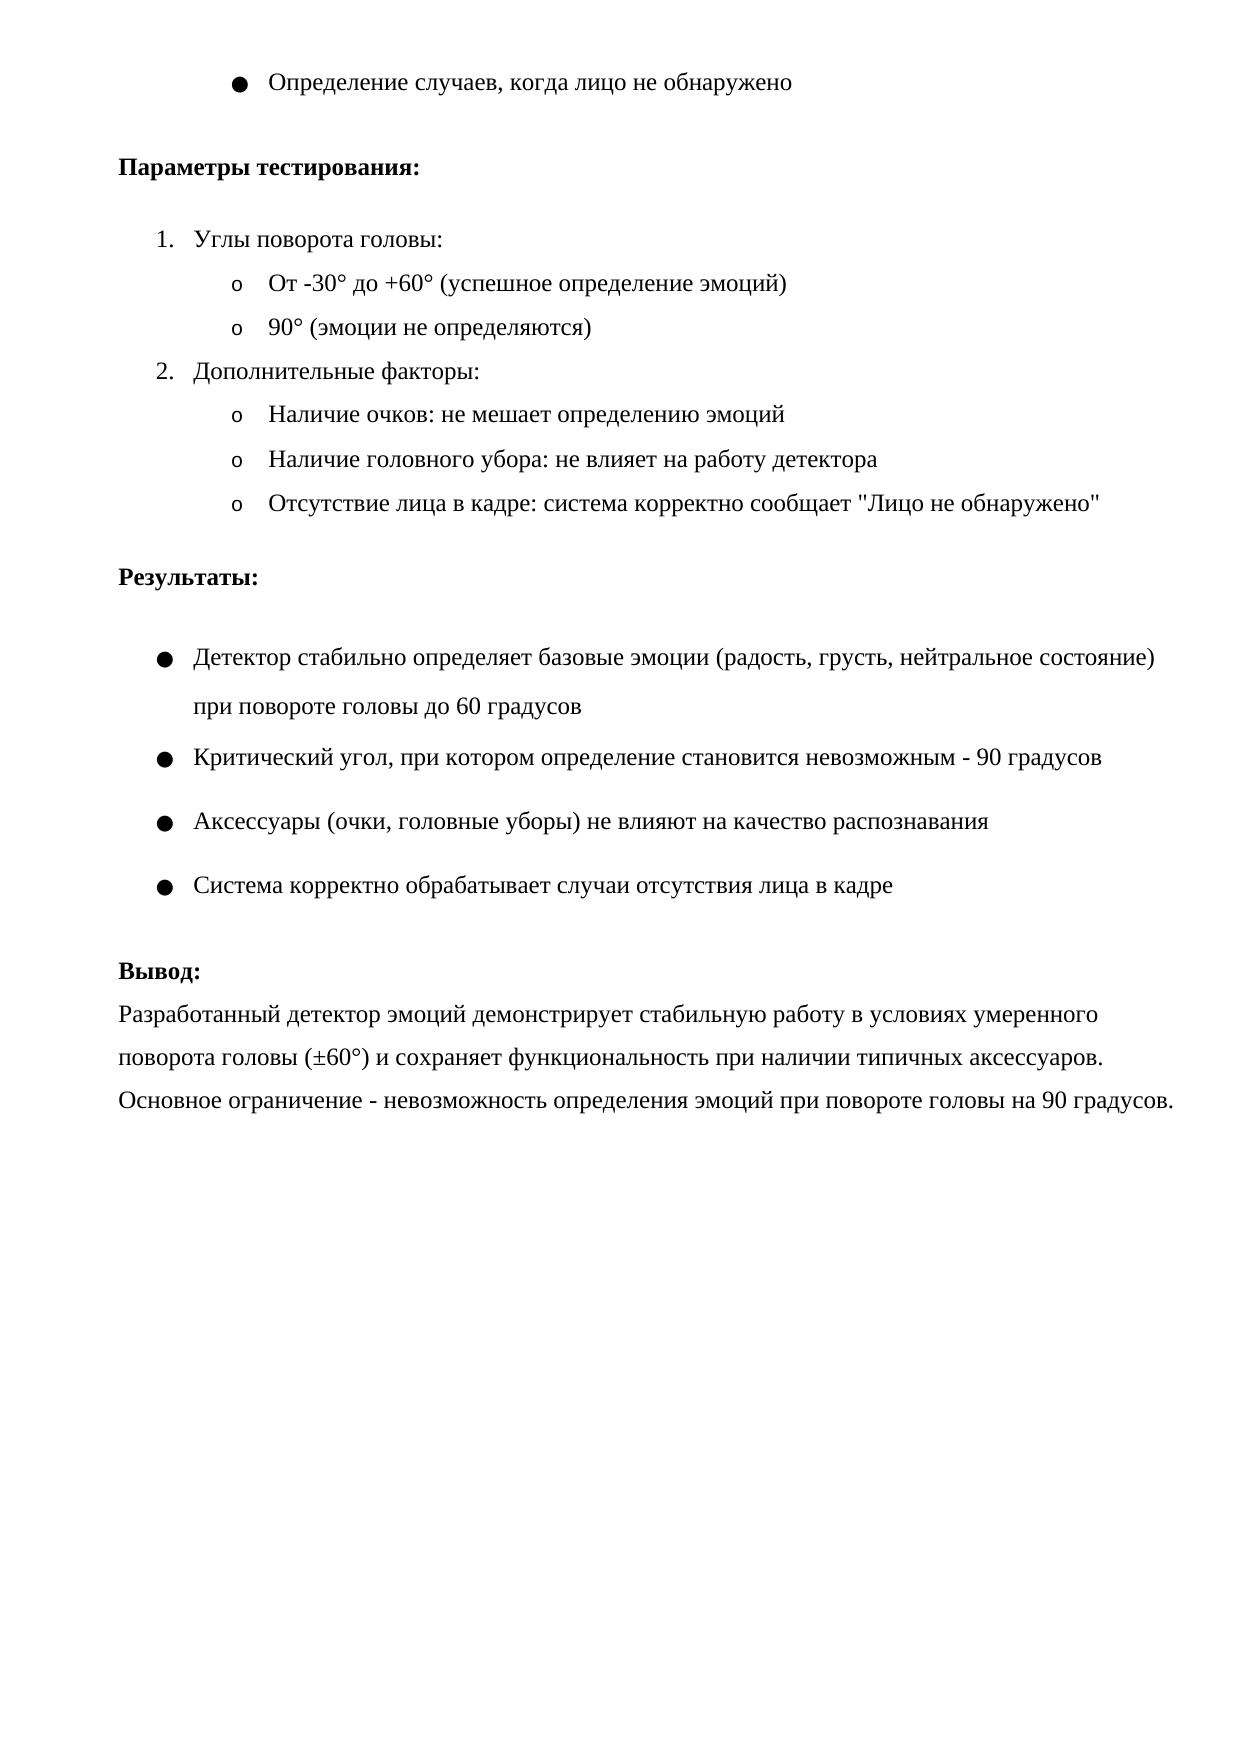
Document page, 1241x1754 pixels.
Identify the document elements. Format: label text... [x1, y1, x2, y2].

list Отсутствие лица в кадре: система корректно сообщает "Лицо не обнаружено" [231, 488, 1181, 518]
list Детектор стабильно определяет базовые эмоции (радость, грусть, нейтральное состояние) при повороте головы до 60 градусов [156, 634, 1181, 720]
text Вывод: Разработанный детектор эмоций демонстрирует стабильную работу в условиях умеренного поворота головы (±60°) и сохраняет функциональность при наличии типичных аксессуаров. Основное ограничение - невозможность определения эмоций при повороте головы на 90 градусов. [118, 956, 1181, 1114]
list Критический угол, при котором определение становится невозможным - 90 градусов [156, 734, 1181, 777]
list Система корректно обрабатывает случаи отсутствия лица в кадре [156, 862, 1181, 905]
list Наличие очков: не мешает определению эмоций [231, 399, 1181, 429]
list От -30° до +60° (успешное определение эмоций) [231, 268, 1181, 297]
list 90° (эмоции не определяются) [231, 312, 1181, 342]
list Определение случаев, когда лицо не обнаружено [231, 59, 1181, 102]
list Наличие головного убора: не влияет на работу детектора [231, 444, 1181, 473]
text Параметры тестирования: [118, 152, 1181, 181]
list Аксессуары (очки, головные уборы) не влияют на качество распознавания [156, 798, 1181, 841]
list Углы поворота головы: [156, 224, 1181, 253]
text Результаты: [118, 562, 1181, 591]
list Дополнительные факторы: [156, 356, 1181, 385]
